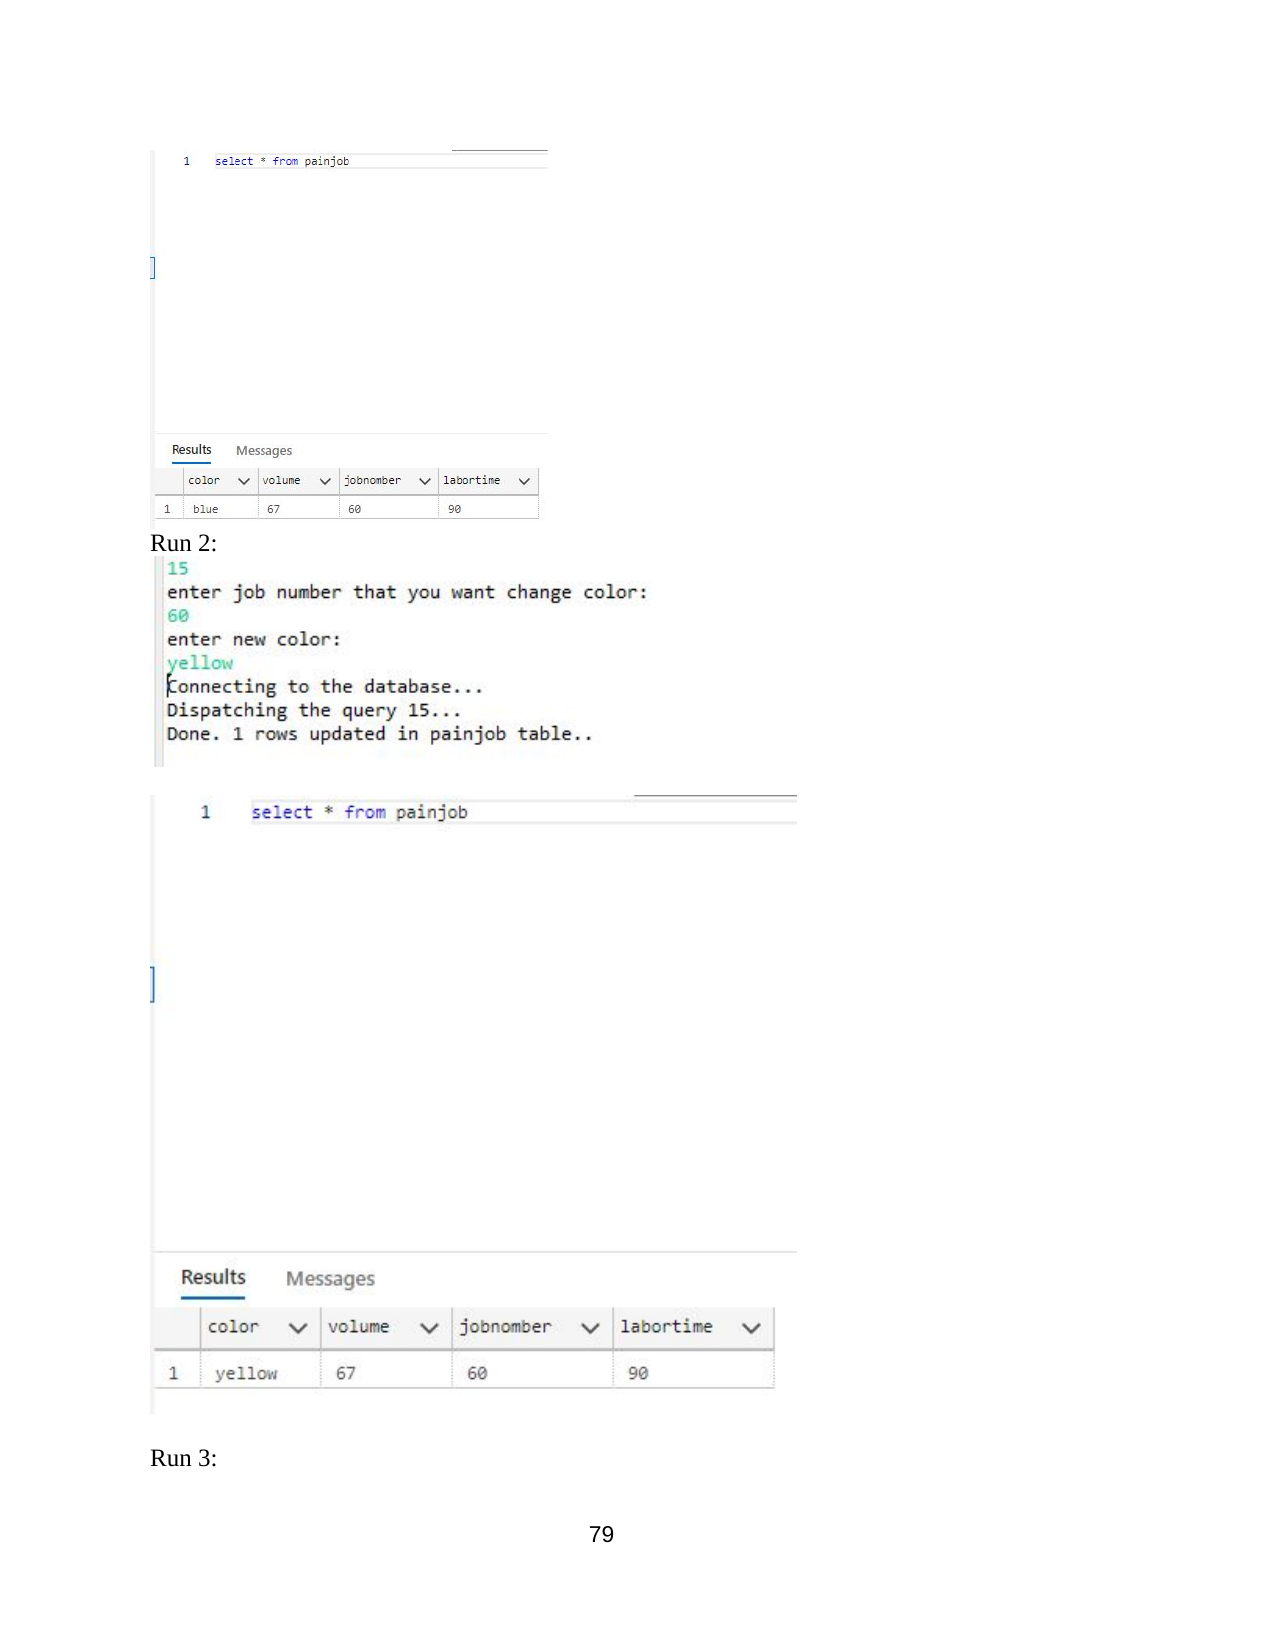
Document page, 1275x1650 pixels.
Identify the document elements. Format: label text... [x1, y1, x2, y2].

text Run 3: [150, 1443, 1125, 1471]
picture [150, 150, 548, 529]
text Run 2: [150, 528, 1125, 557]
picture [150, 556, 721, 767]
picture [150, 795, 797, 1414]
